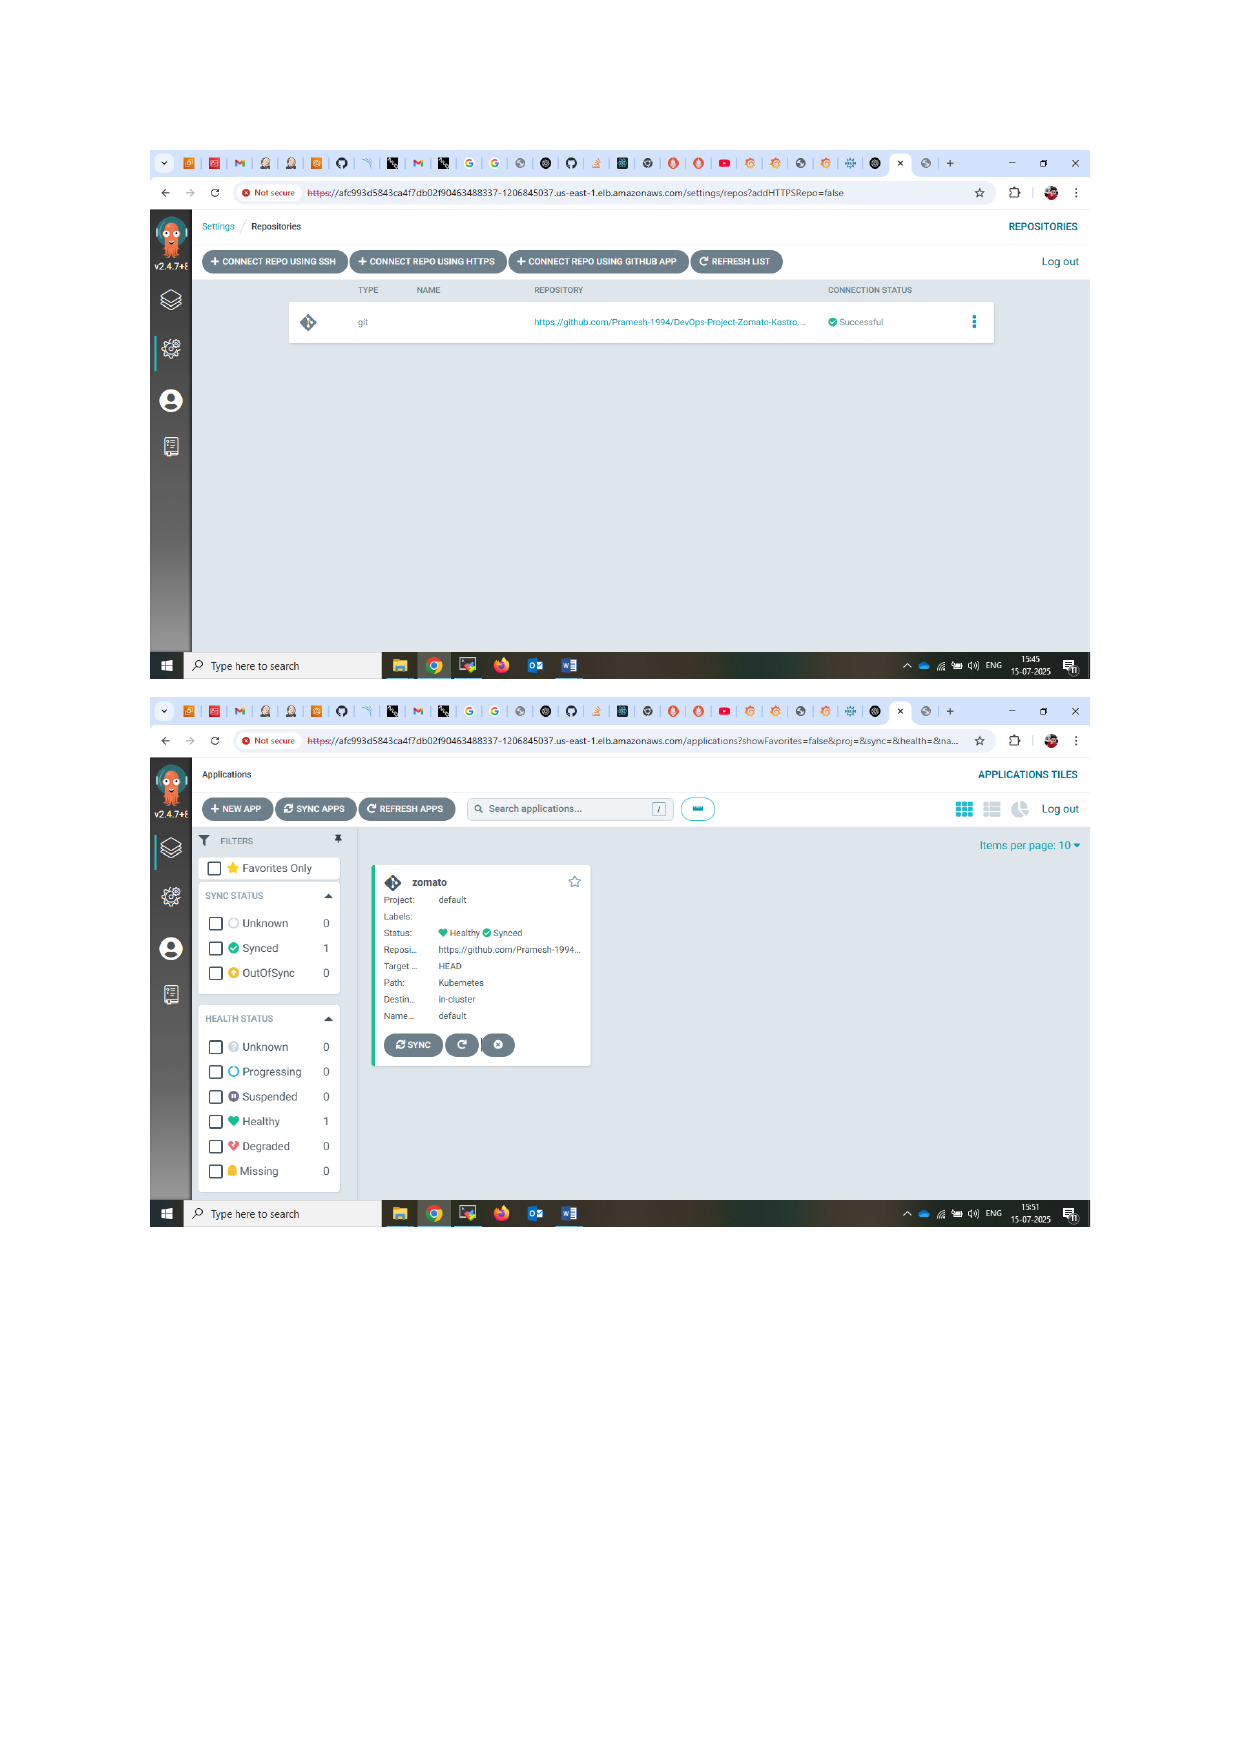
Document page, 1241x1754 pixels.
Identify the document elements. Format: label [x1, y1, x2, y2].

picture [150, 150, 1091, 679]
picture [150, 697, 1091, 1227]
